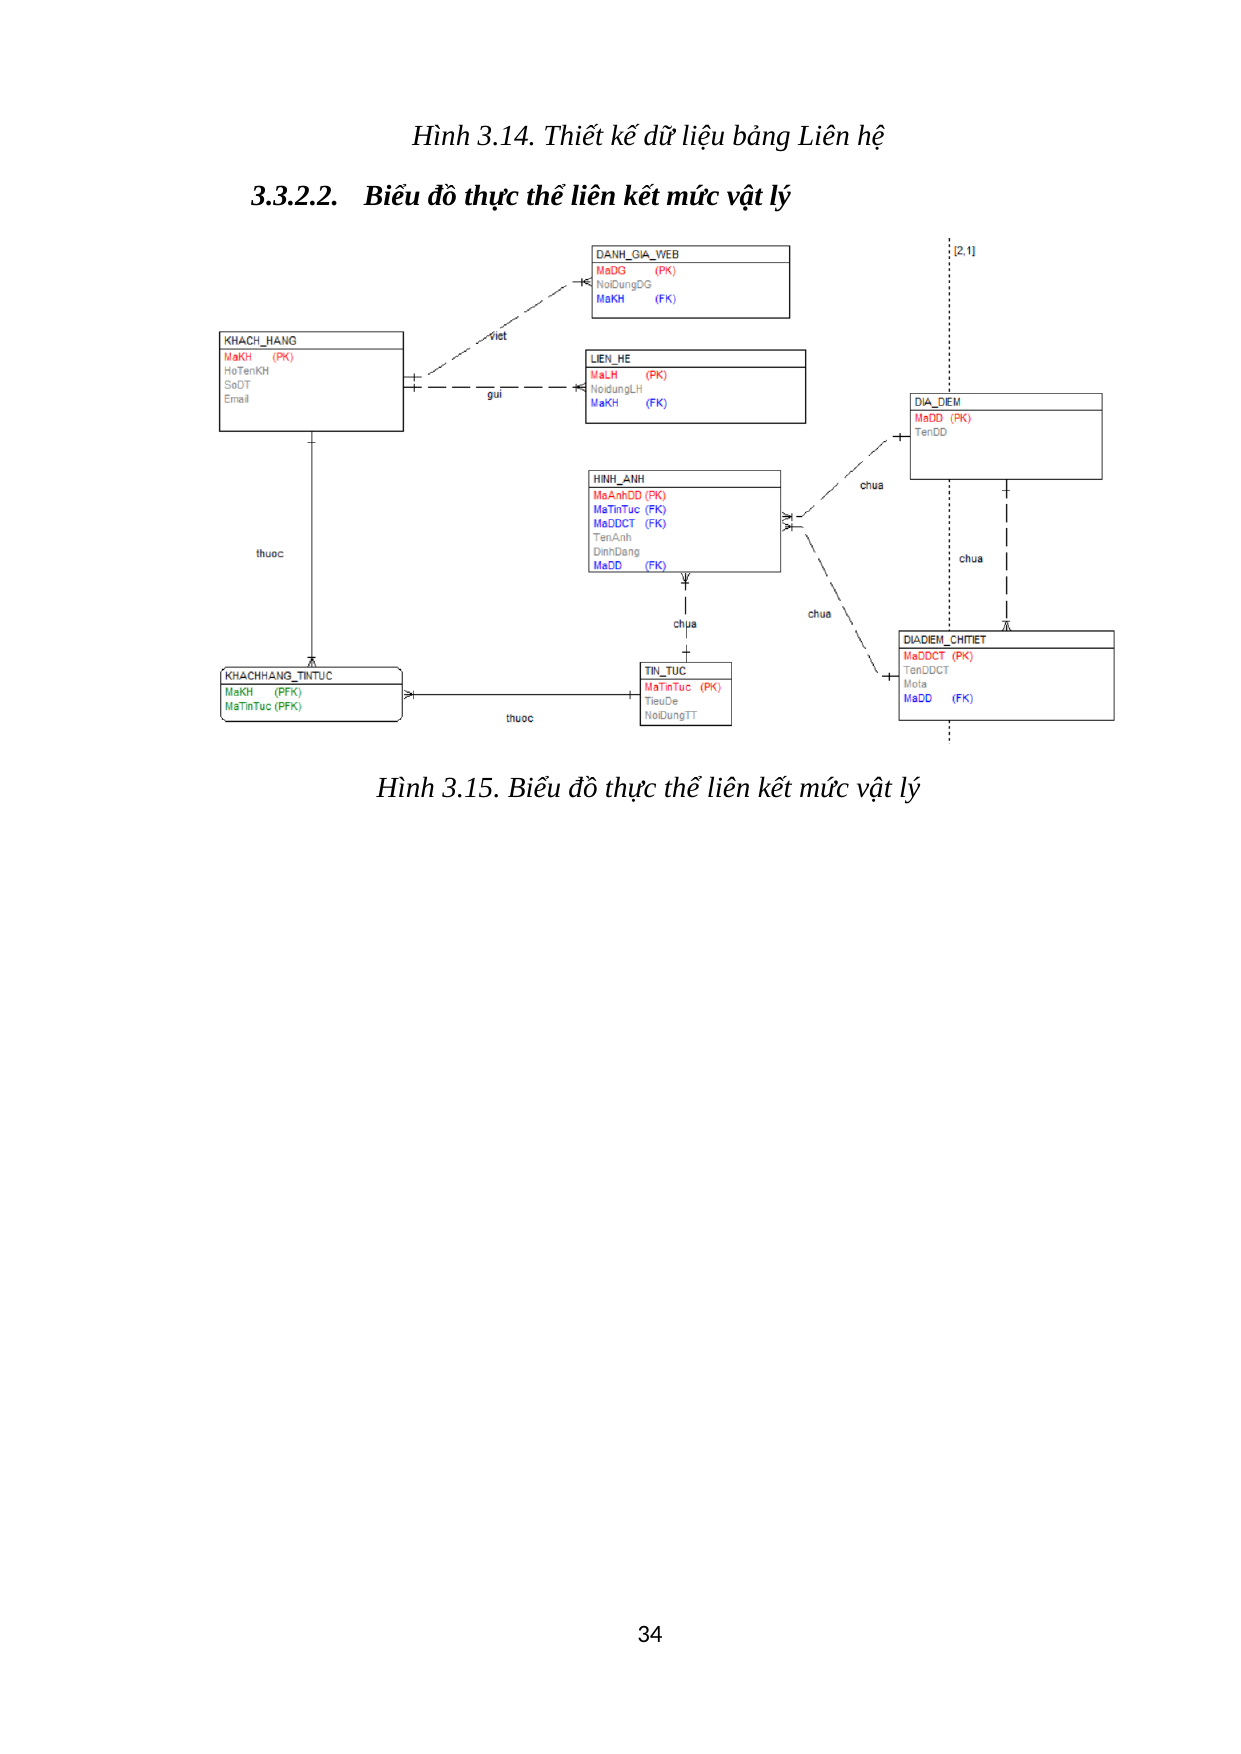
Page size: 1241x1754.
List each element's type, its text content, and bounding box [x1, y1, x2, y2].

list Biểu đồ thực thể liên kết mức vật lý [251, 178, 1122, 212]
text Hình 3.15. Biểu đồ thực thể liên kết mức vật lý [177, 770, 1122, 803]
text Hình 3.14. Thiết kế dữ liệu bảng Liên hệ [177, 118, 1122, 152]
picture [177, 238, 1123, 744]
